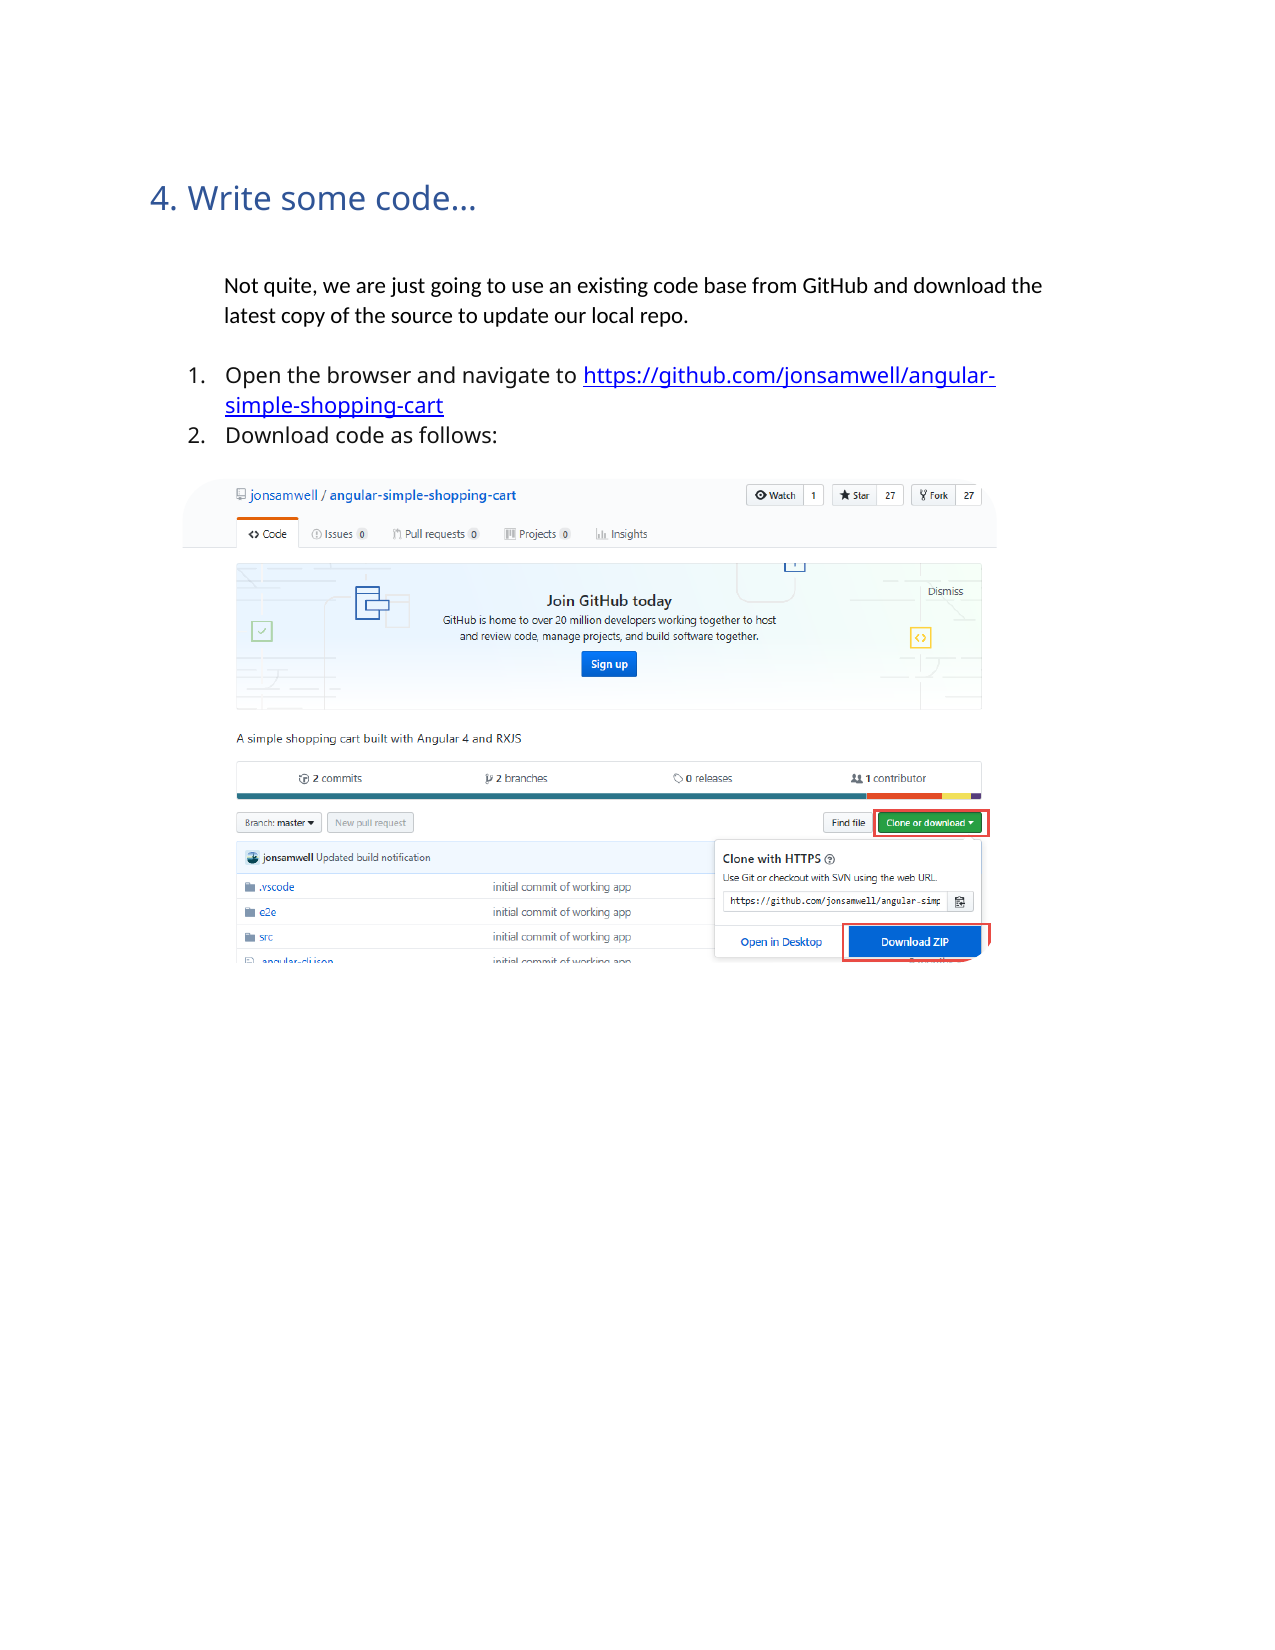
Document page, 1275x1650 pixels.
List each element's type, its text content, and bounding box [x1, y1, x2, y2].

list Download code as follows: [187, 420, 1066, 450]
text Not quite, we are just going to use an existing code base from GitHub and download the latest copy of the source to update our local repo. [224, 271, 1066, 329]
list Open the browser and navigate to https://github.com/jonsamwell/angular-simple-shopping-cart [187, 360, 1066, 420]
subtitle Write some code… [150, 175, 1255, 220]
picture [182, 478, 997, 963]
